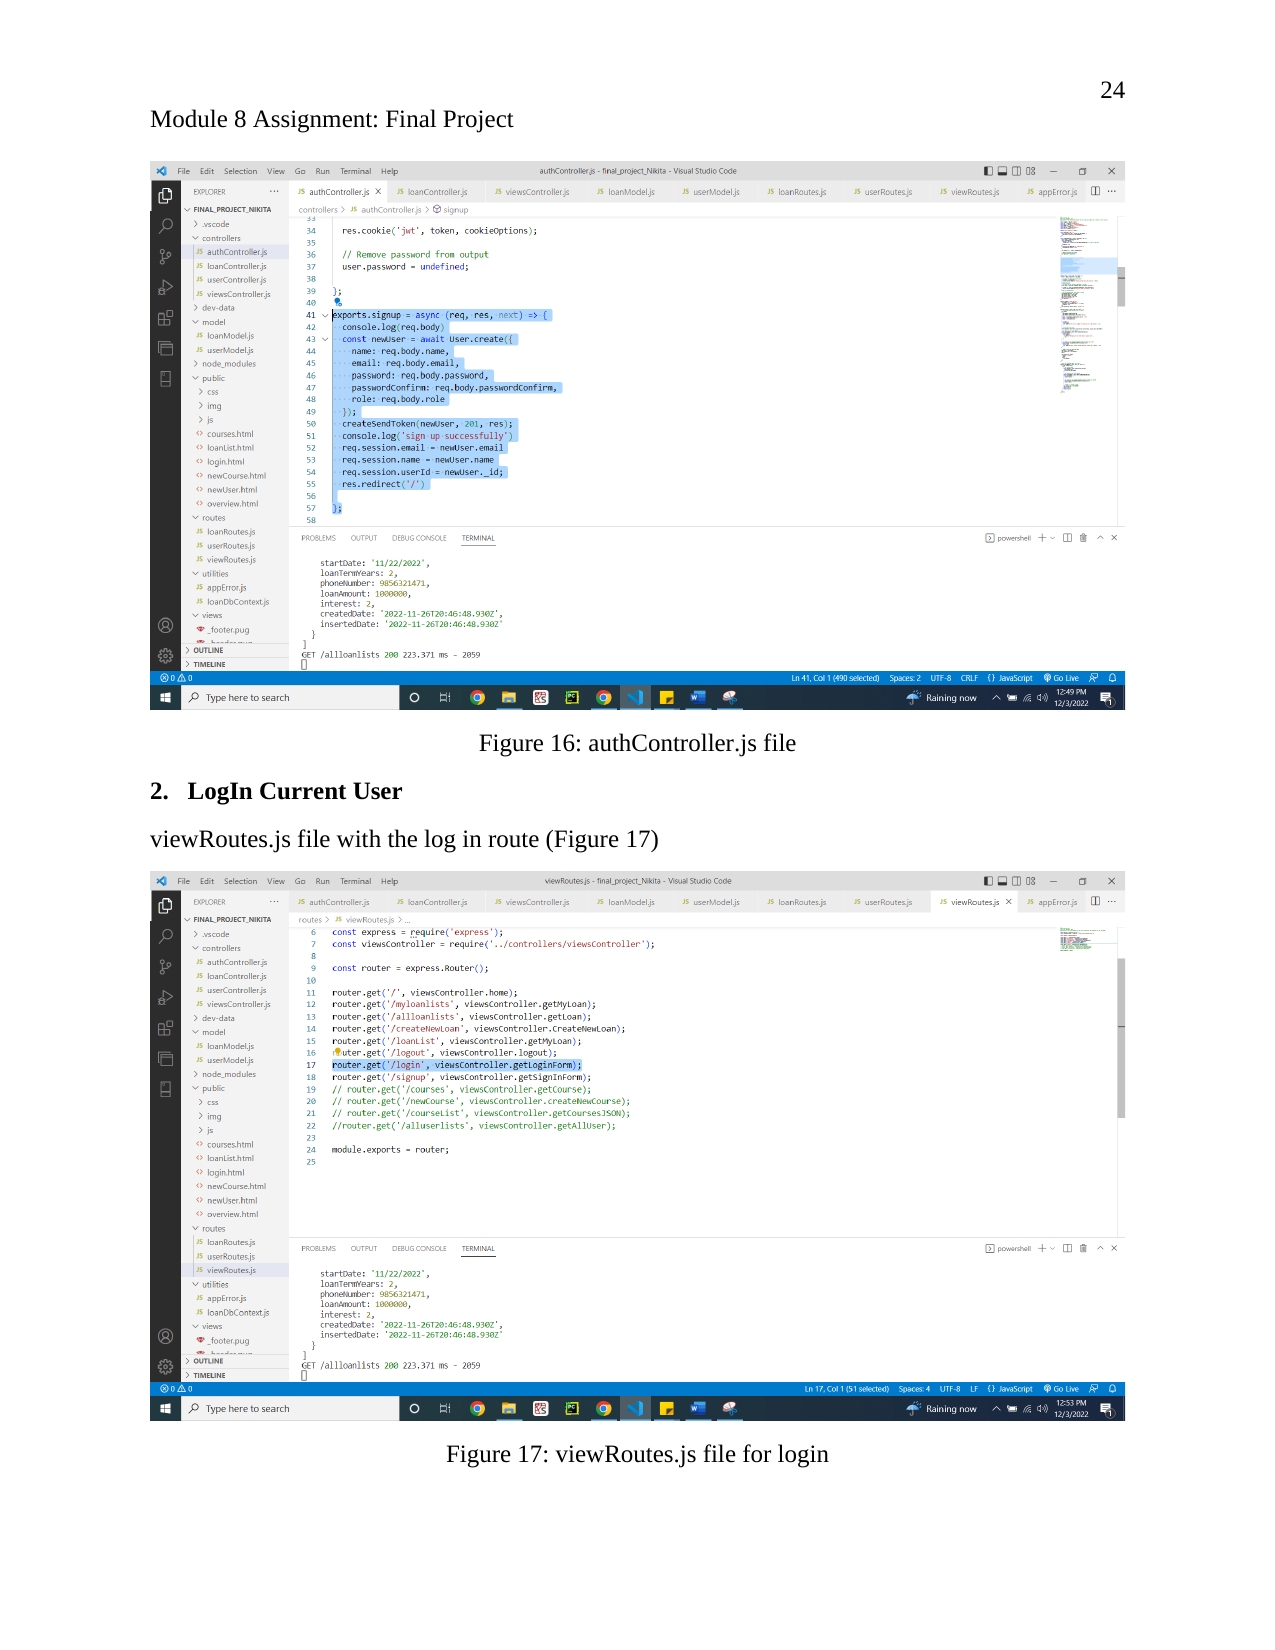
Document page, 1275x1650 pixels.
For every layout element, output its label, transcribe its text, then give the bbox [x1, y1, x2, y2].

picture [150, 871, 1125, 1421]
picture [150, 161, 1125, 710]
text viewRoutes.js file with the log in route (Figure 17) [150, 824, 1125, 853]
text Figure 17: viewRoutes.js file for login [150, 1439, 1125, 1468]
list LogIn Current User [150, 776, 1125, 805]
text Figure 16: authController.js file [150, 728, 1125, 757]
